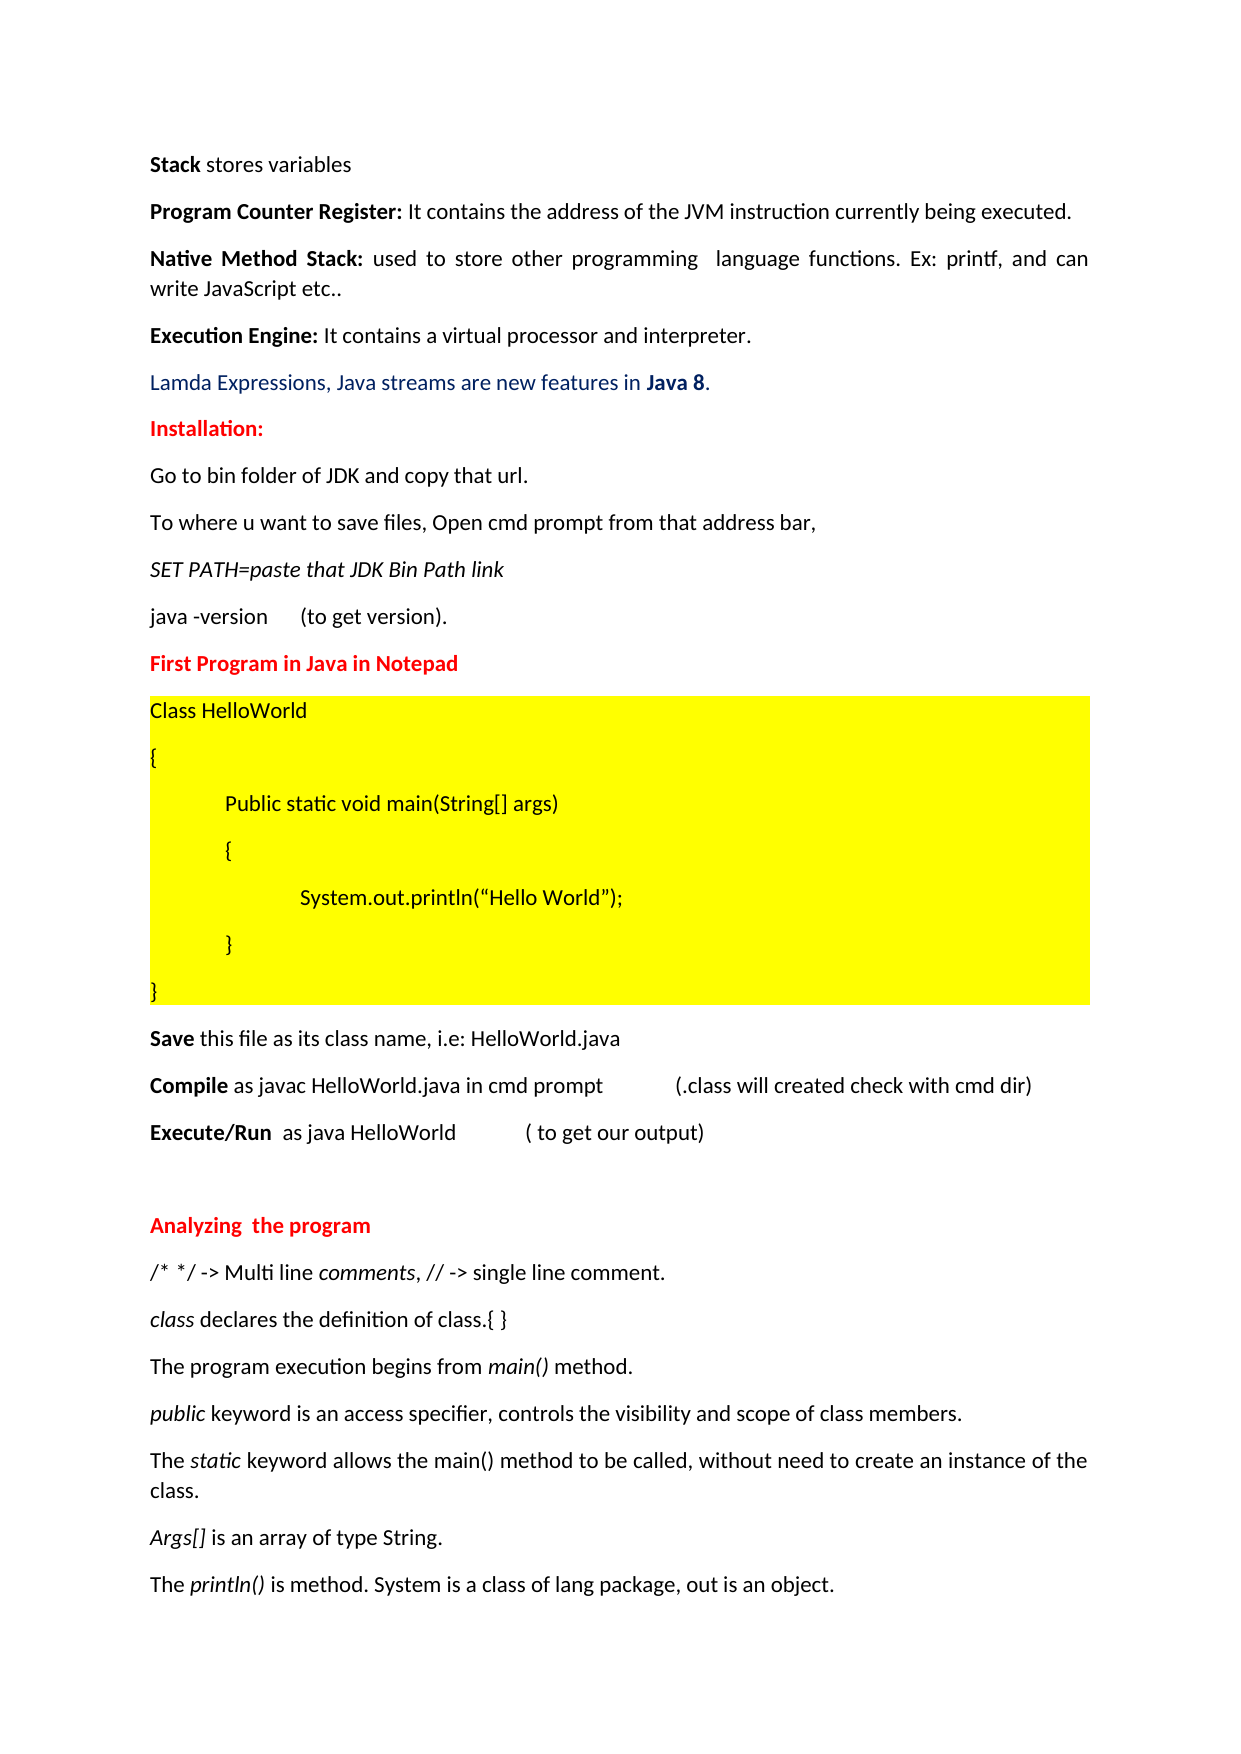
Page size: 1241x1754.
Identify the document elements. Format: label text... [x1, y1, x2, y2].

text { [150, 743, 1090, 771]
text Stack stores variables [150, 150, 1090, 178]
text To where u want to save files, Open cmd prompt from that address bar, [150, 508, 1090, 536]
text Class HelloWorld [150, 696, 1090, 724]
text Native Method Stack: used to store other programming language functions. Ex: printf, and can write JavaScript etc.. [150, 244, 1090, 302]
text System.out.println(“Hello World”); [150, 883, 1090, 911]
text Public static void main(String[] args) [150, 789, 1090, 818]
text SET PATH=paste that JDK Bin Path link [150, 555, 1090, 583]
text Execution Engine: It contains a virtual processor and interpreter. [150, 321, 1090, 349]
text Execute/Run as java HelloWorld ( to get our output) [150, 1118, 1090, 1146]
text The println() is method. System is a class of lang package, out is an object. [150, 1570, 1090, 1598]
text Save this file as its class name, i.e: HelloWorld.java [150, 1024, 1090, 1052]
text } [150, 977, 1090, 1005]
text public keyword is an access specifier, controls the visibility and scope of class members. [150, 1399, 1090, 1427]
text } [150, 930, 1090, 958]
text Go to bin folder of JDK and copy that url. [150, 461, 1090, 489]
text java -version (to get version). [150, 602, 1090, 630]
text Installation: [150, 414, 1090, 443]
text Args[] is an array of type String. [150, 1523, 1090, 1551]
text Lamda Expressions, Java streams are new features in Java 8. [150, 368, 1090, 396]
text { [150, 836, 1090, 864]
text The static keyword allows the main() method to be called, without need to create an instance of the class. [150, 1446, 1090, 1504]
text class declares the definition of class.{ } [150, 1305, 1090, 1333]
text /* */ -> Multi line comments, // -> single line comment. [150, 1258, 1090, 1286]
text Analyzing the program [150, 1211, 1090, 1239]
text First Program in Java in Notepad [150, 649, 1090, 677]
text Compile as javac HelloWorld.java in cmd prompt (.class will created check with cmd dir) [150, 1071, 1090, 1099]
text The program execution begins from main() method. [150, 1352, 1090, 1380]
text Program Counter Register: It contains the address of the JVM instruction currently being executed. [150, 197, 1090, 225]
